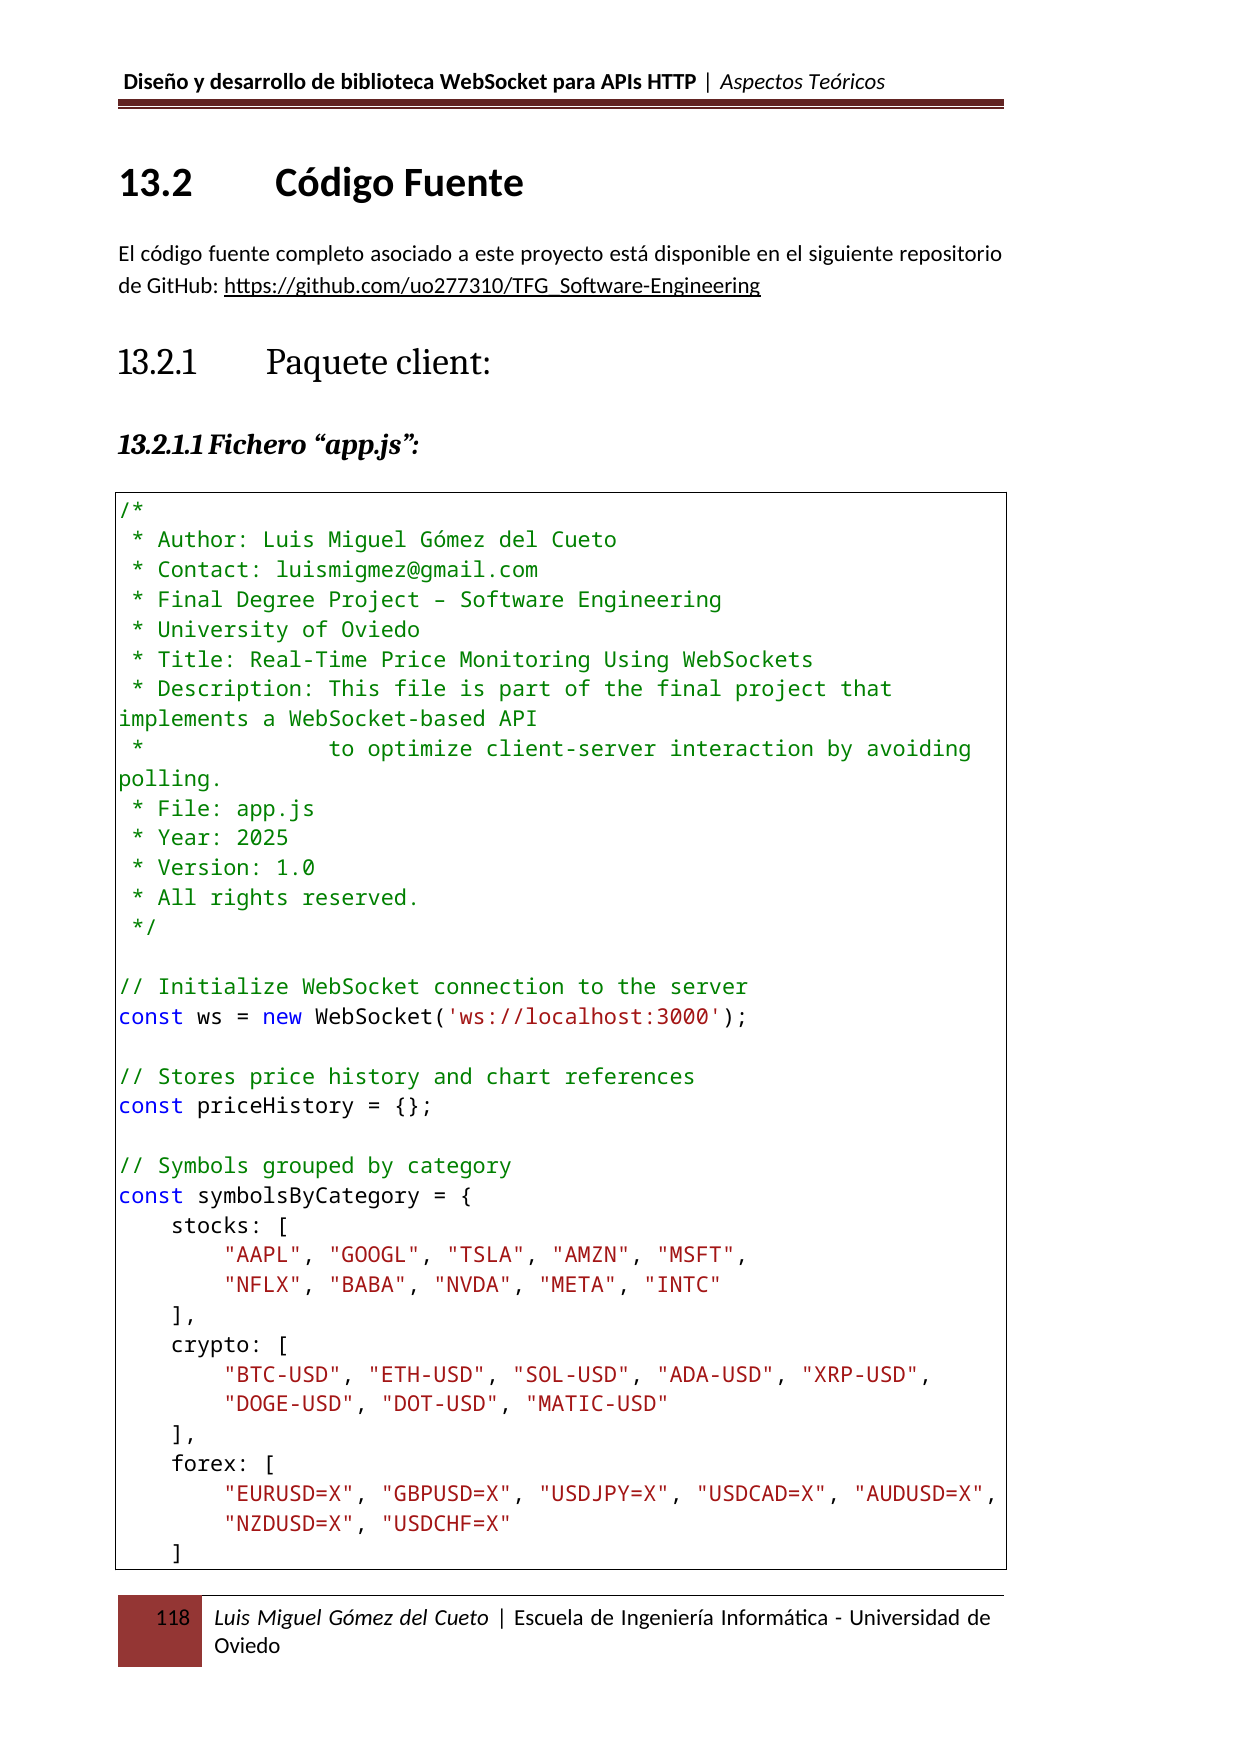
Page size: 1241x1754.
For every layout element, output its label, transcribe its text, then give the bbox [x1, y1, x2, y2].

text El código fuente completo asociado a este proyecto está disponible en el siguiente repositorio de GitHub: https://github.com/uo277310/TFG_Software-Engineering [118, 239, 1004, 299]
text stocks: [ [118, 1210, 1004, 1239]
text // Stores price history and chart references [118, 1061, 1004, 1091]
subtitle Fichero “app.js”: [118, 428, 1004, 462]
text "NFLX", "BABA", "NVDA", "META", "INTC" [118, 1269, 1004, 1299]
subtitle Paquete client: [118, 341, 1004, 384]
subtitle Código Fuente [118, 156, 1004, 206]
text const priceHistory = {}; [118, 1091, 1004, 1120]
text * University of Oviedo [118, 614, 1004, 644]
text "EURUSD=X", "GBPUSD=X", "USDJPY=X", "USDCAD=X", "AUDUSD=X", [118, 1478, 1004, 1508]
text "NZDUSD=X", "USDCHF=X" [118, 1508, 1004, 1534]
text ], [118, 1299, 1004, 1329]
text */ [118, 912, 1004, 942]
text * Author: Luis Miguel Gómez del Cueto [118, 524, 1004, 554]
text // Symbols grouped by category [118, 1150, 1004, 1180]
text * Year: 2025 [118, 822, 1004, 852]
text "DOGE-USD", "DOT-USD", "MATIC-USD" [118, 1388, 1004, 1418]
text const symbolsByCategory = { [118, 1180, 1004, 1210]
text "AAPL", "GOOGL", "TSLA", "AMZN", "MSFT", [118, 1239, 1004, 1269]
text "BTC-USD", "ETH-USD", "SOL-USD", "ADA-USD", "XRP-USD", [118, 1359, 1004, 1388]
text * to optimize client-server interaction by avoiding polling. [118, 733, 1004, 793]
text forex: [ [118, 1448, 1004, 1478]
text // Initialize WebSocket connection to the server [118, 971, 1004, 1001]
text const ws = new WebSocket('ws://localhost:3000'); [118, 1001, 1004, 1031]
text * Version: 1.0 [118, 852, 1004, 882]
text * File: app.js [118, 793, 1004, 822]
text * Title: Real-Time Price Monitoring Using WebSockets [118, 644, 1004, 673]
text /* [116, 493, 1006, 524]
text * Description: This file is part of the final project that implements a WebSocket-based API [118, 673, 1004, 733]
text * All rights reserved. [118, 882, 1004, 912]
text * Final Degree Project – Software Engineering [118, 584, 1004, 614]
text crypto: [ [118, 1329, 1004, 1359]
text ], [118, 1418, 1004, 1448]
text * Contact: luismigmez@gmail.com [118, 554, 1004, 584]
text ] [116, 1534, 1006, 1569]
